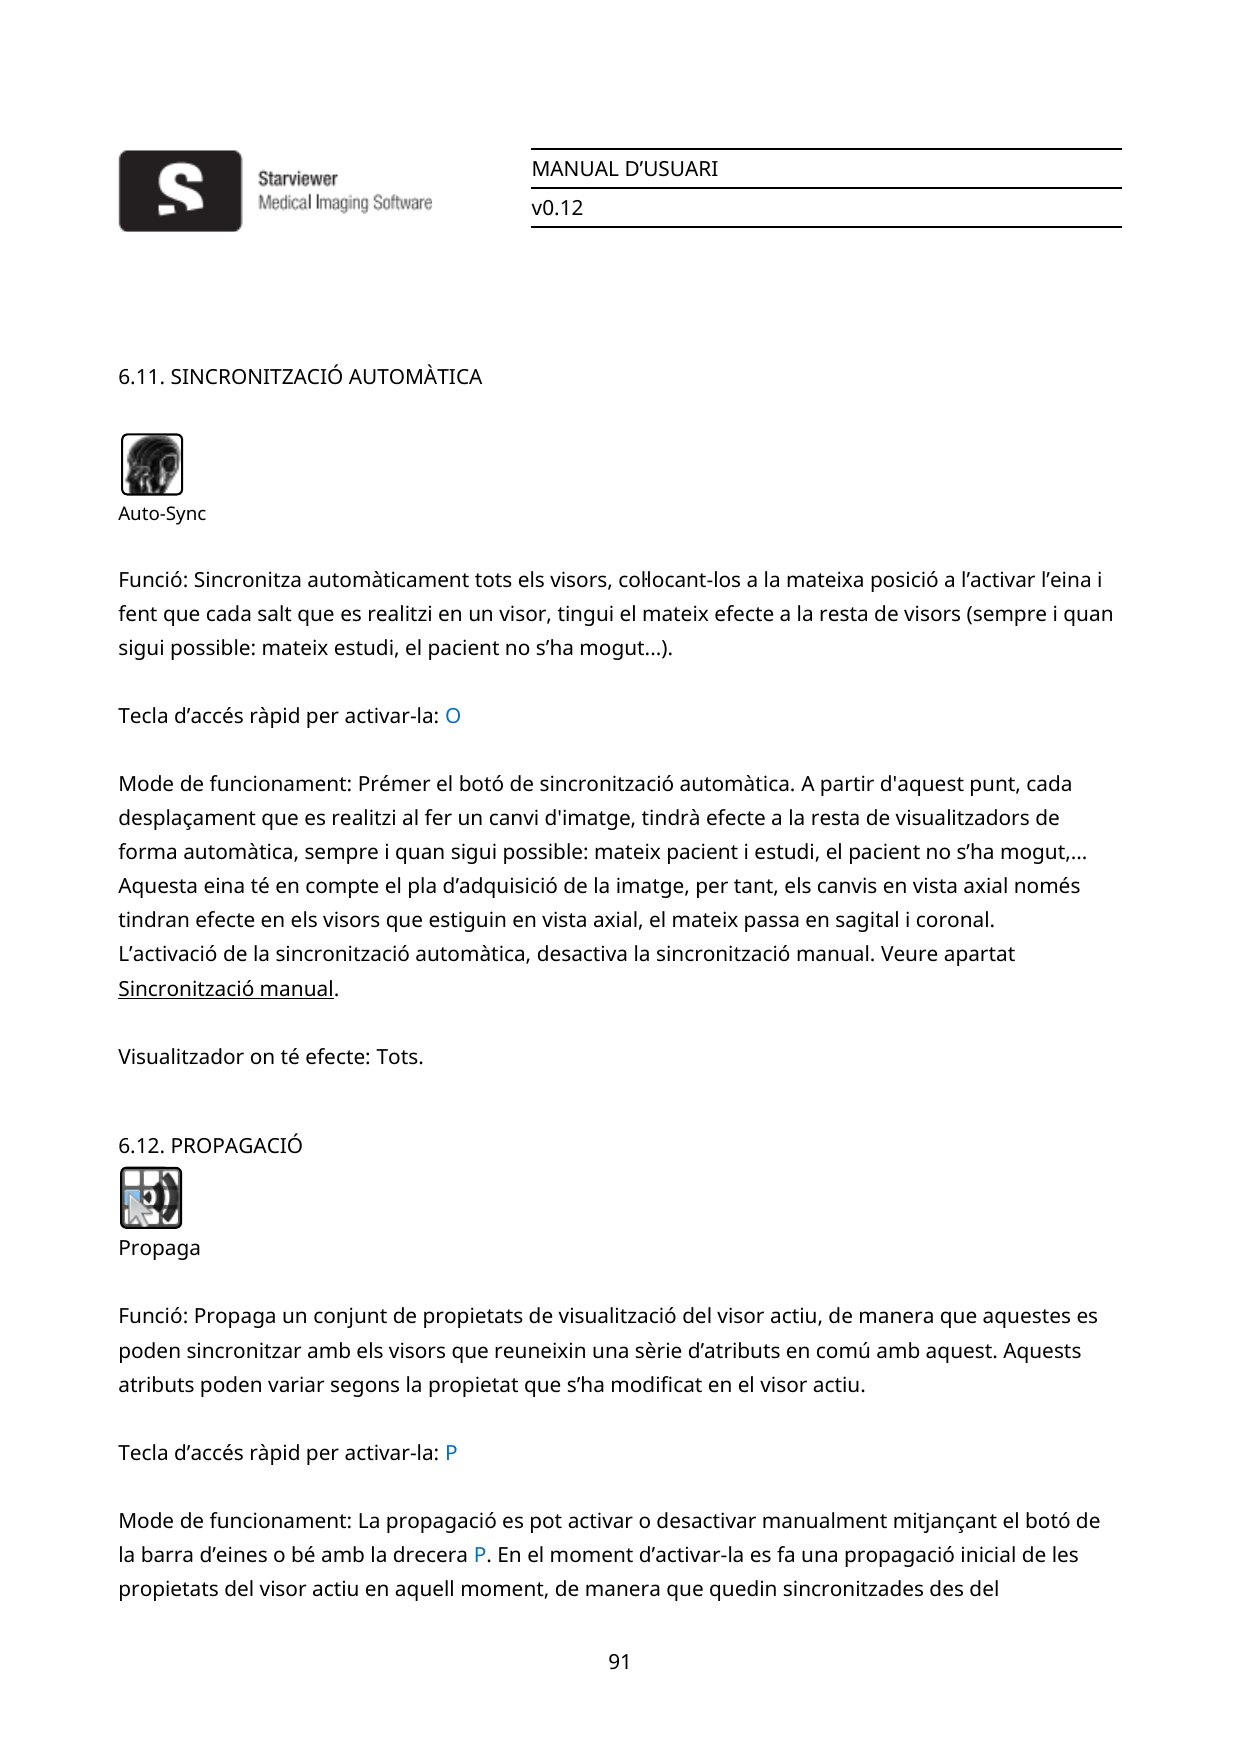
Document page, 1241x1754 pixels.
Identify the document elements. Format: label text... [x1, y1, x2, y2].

text Aquesta eina té en compte el pla d’adquisició de la imatge, per tant, els canvis en vista axial només tindran efecte en els visors que estiguin en vista axial, el mateix passa en sagital i coronal. [118, 871, 1122, 934]
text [118, 1506, 1122, 1603]
text Propaga [118, 1233, 1122, 1262]
text L’activació de la sincronització automàtica, desactiva la sincronització manual. Veure apartat Sincronització manual. [118, 939, 1122, 1002]
subtitle Sincronització automàtica [118, 362, 1122, 391]
subtitle Propagació [118, 1131, 1122, 1159]
text Visualitzador on té efecte: Tots. [118, 1042, 1122, 1070]
text Auto-Sync [118, 500, 1122, 526]
text Funció: Sincronitza automàticament tots els visors, col·locant-los a la mateixa posició a l’activar l’eina i fent que cada salt que es realitzi en un visor, tingui el mateix efecte a la resta de visors (sempre i quan sigui possible: mateix estudi, el pacient no s’ha mogut...). [118, 565, 1122, 661]
text Funció: Propaga un conjunt de propietats de visualització del visor actiu, de manera que aquestes es poden sincronitzar amb els visors que reuneixin una sèrie d’atributs en comú amb aquest. Aquests atributs poden variar segons la propietat que s’ha modificat en el visor actiu. [118, 1302, 1122, 1398]
text Tecla d’accés ràpid per activar-la: O [118, 701, 1122, 729]
picture [124, 436, 181, 493]
picture [123, 1169, 180, 1226]
text Tecla d’accés ràpid per activar-la: P [118, 1438, 1122, 1466]
text Mode de funcionament: Prémer el botó de sincronització automàtica. A partir d'aquest punt, cada desplaçament que es realitzi al fer un canvi d'imatge, tindrà efecte a la resta de visualitzadors de forma automàtica, sempre i quan sigui possible: mateix pacient i estudi, el pacient no s’ha mogut,... [118, 769, 1122, 866]
